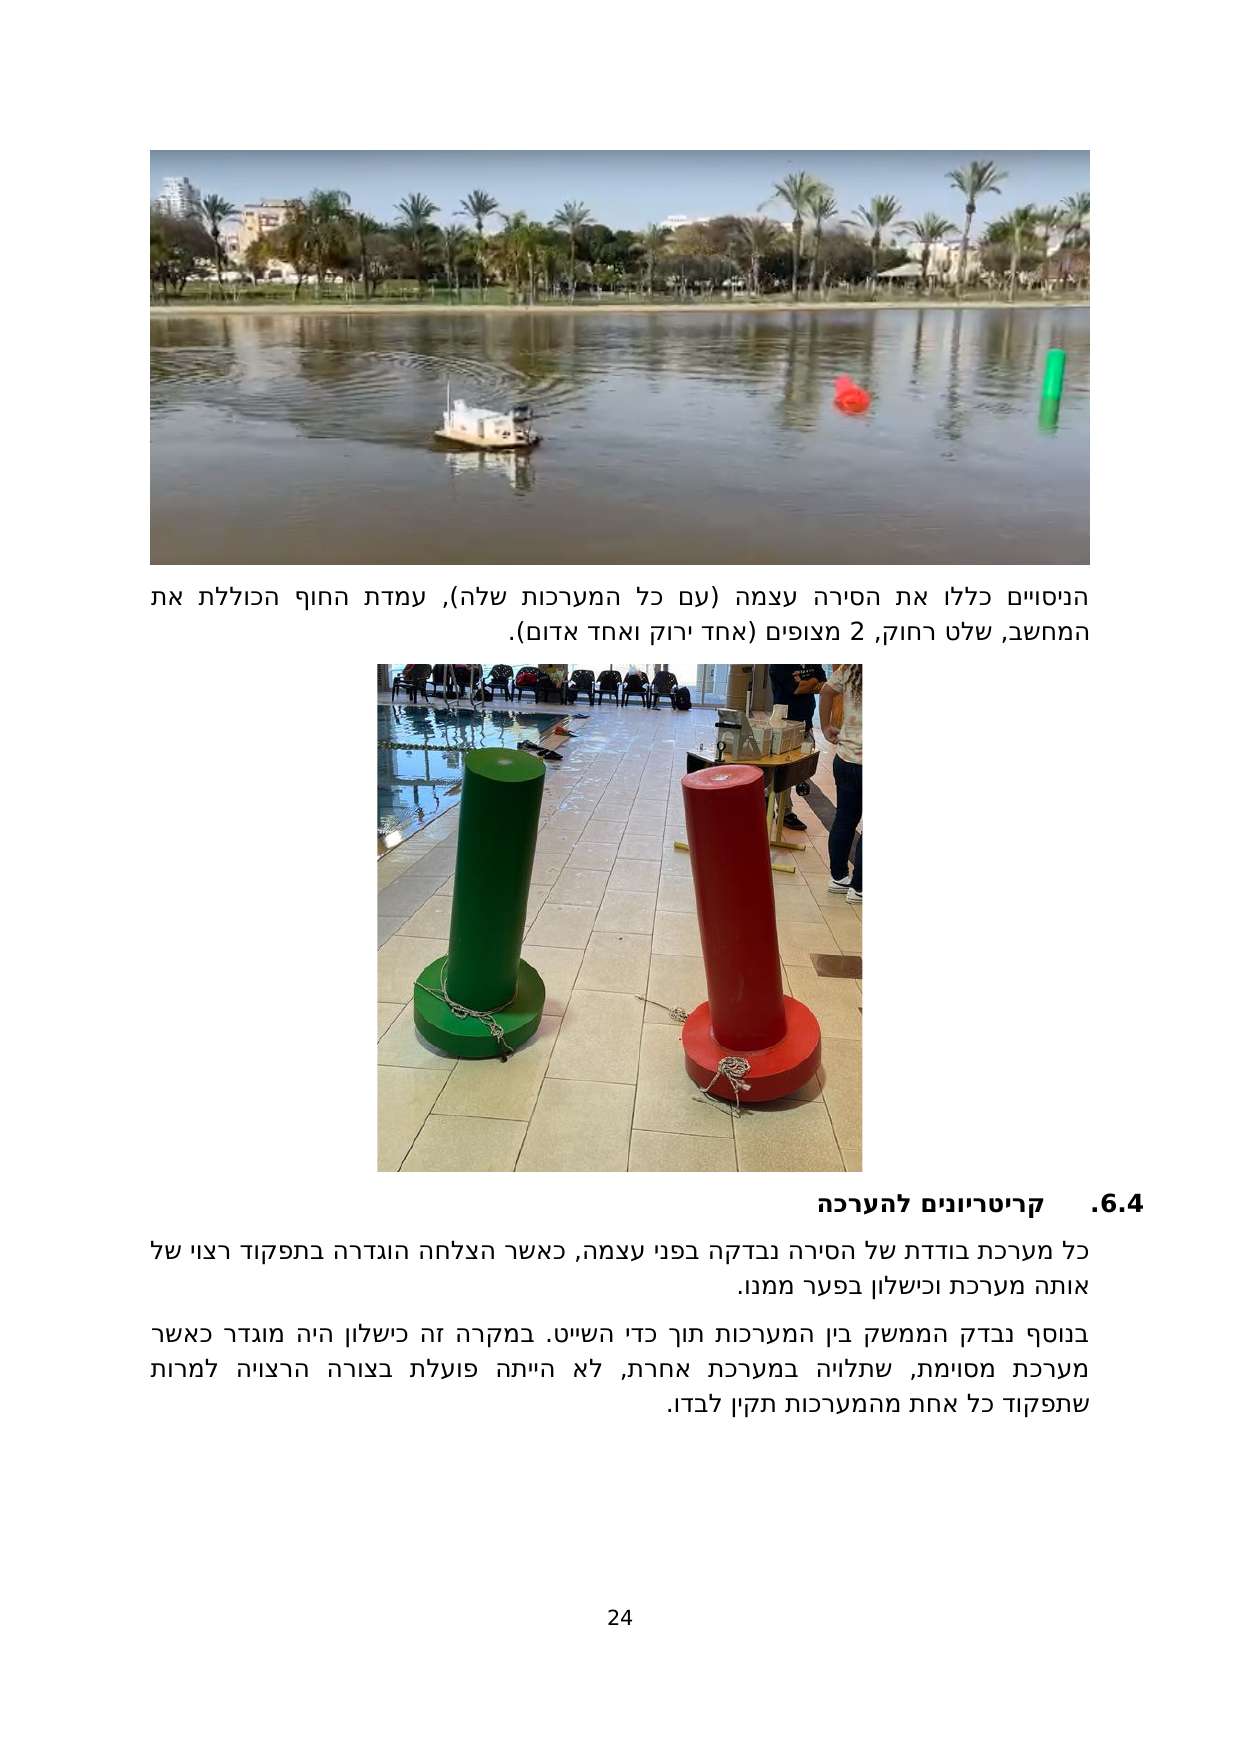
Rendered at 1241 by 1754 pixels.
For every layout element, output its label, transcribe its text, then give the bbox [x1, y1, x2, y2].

picture [377, 664, 863, 1172]
text הניסויים כללו את הסירה עצמה (עם כל המערכות שלה), עמדת החוף הכוללת את המחשב, שלט רחוק, 2 מצופים (אחד ירוק ואחד אדום). [150, 582, 1090, 646]
subtitle קריטריונים להערכה [150, 1189, 1090, 1218]
text כל מערכת בודדת של הסירה נבדקה בפני עצמה, כאשר הצלחה הוגדרה בתפקוד רצוי של אותה מערכת וכישלון בפער ממנו. [150, 1236, 1090, 1301]
picture [150, 150, 1090, 565]
text בנוסף נבדק הממשק בין המערכות תוך כדי השייט. במקרה זה כישלון היה מוגדר כאשר מערכת מסוימת, שתלויה במערכת אחרת, לא הייתה פועלת בצורה הרצויה למרות שתפקוד כל אחת מהמערכות תקין לבדו. [150, 1319, 1090, 1418]
